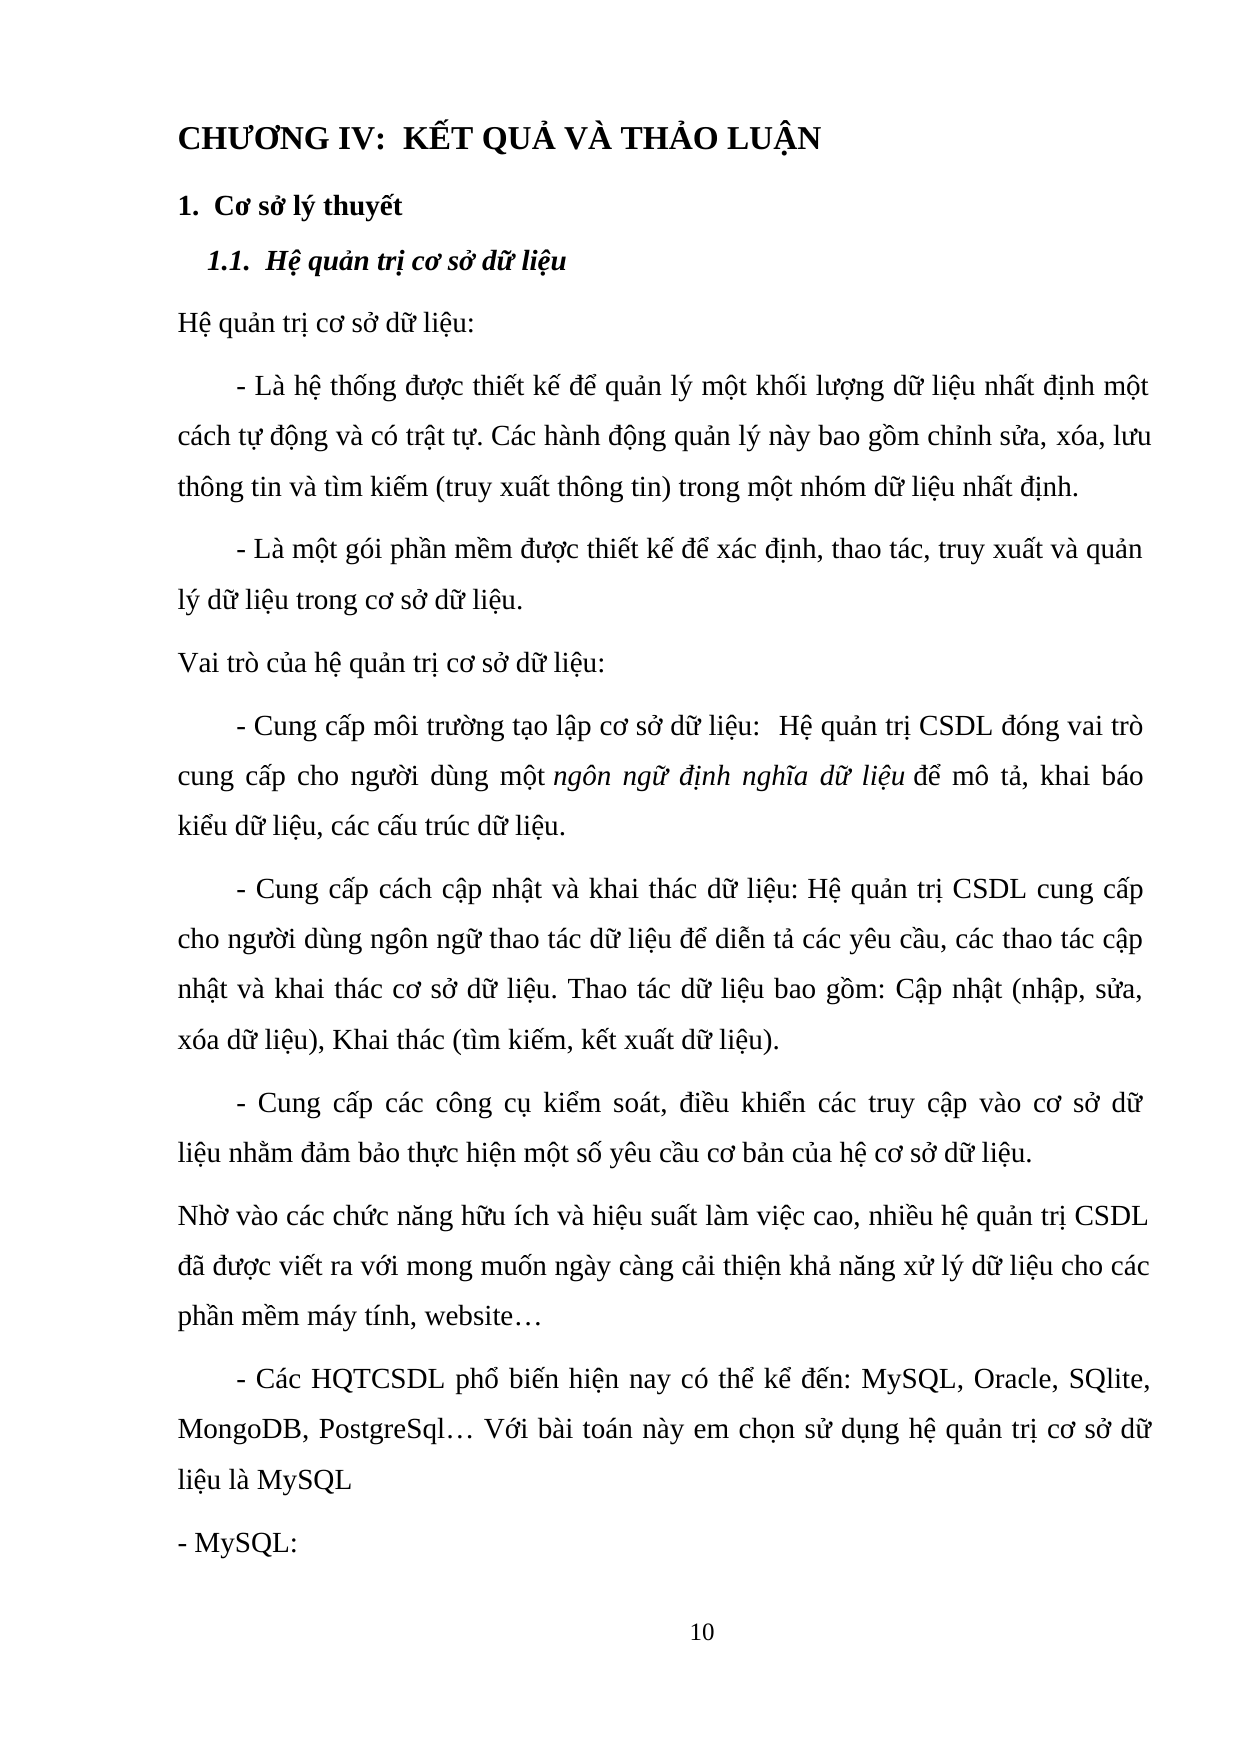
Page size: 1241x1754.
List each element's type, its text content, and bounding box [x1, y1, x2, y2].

text - Cung cấp cách cập nhật và khai thác dữ liệu: Hệ quản trị CSDL cung cấp cho người dùng ngôn ngữ thao tác dữ liệu để diễn tả các yêu cầu, các thao tác cập nhật và khai thác cơ sở dữ liệu. Thao tác dữ liệu bao gồm: Cập nhật (nhập, sửa, xóa dữ liệu), Khai thác (tìm kiếm, kết xuất dữ liệu). [177, 871, 1144, 1056]
text Nhờ vào các chức năng hữu ích và hiệu suất làm việc cao, nhiều hệ quản trị CSDL đã được viết ra với mong muốn ngày càng cải thiện khả năng xử lý dữ liệu cho các phần mềm máy tính, website… [177, 1198, 1152, 1332]
subtitle Hệ quản trị cơ sở dữ liệu [207, 243, 1152, 276]
text - Là hệ thống được thiết kế để quản lý một khối lượng dữ liệu nhất định một cách tự động và có trật tự. Các hành động quản lý này bao gồm chỉnh sửa, xóa, lưu thông tin và tìm kiếm (truy xuất thông tin) trong một nhóm dữ liệu nhất định. [177, 368, 1152, 502]
text - Là một gói phần mềm được thiết kế để xác định, thao tác, truy xuất và quản lý dữ liệu trong cơ sở dữ liệu. [177, 532, 1144, 616]
subtitle KẾT QUẢ VÀ THẢO LUẬN [177, 118, 1152, 156]
text - Cung cấp môi trường tạo lập cơ sở dữ liệu: Hệ quản trị CSDL đóng vai trò cung cấp cho người dùng một ngôn ngữ định nghĩa dữ liệu để mô tả, khai báo kiểu dữ liệu, các cấu trúc dữ liệu. [177, 708, 1144, 842]
text Hệ quản trị cơ sở dữ liệu: [177, 305, 1152, 339]
text - MySQL: [177, 1525, 1152, 1558]
text - Cung cấp các công cụ kiểm soát, điều khiển các truy cập vào cơ sở dữ liệu nhằm đảm bảo thực hiện một số yêu cầu cơ bản của hệ cơ sở dữ liệu. [177, 1085, 1144, 1169]
text - Các HQTCSDL phổ biến hiện nay có thể kể đến: MySQL, Oracle, SQlite, MongoDB, PostgreSql… Với bài toán này em chọn sử dụng hệ quản trị cơ sở dữ liệu là MySQL [177, 1361, 1152, 1496]
text Vai trò của hệ quản trị cơ sở dữ liệu: [177, 645, 1152, 678]
subtitle Cơ sở lý thuyết [177, 188, 1152, 222]
